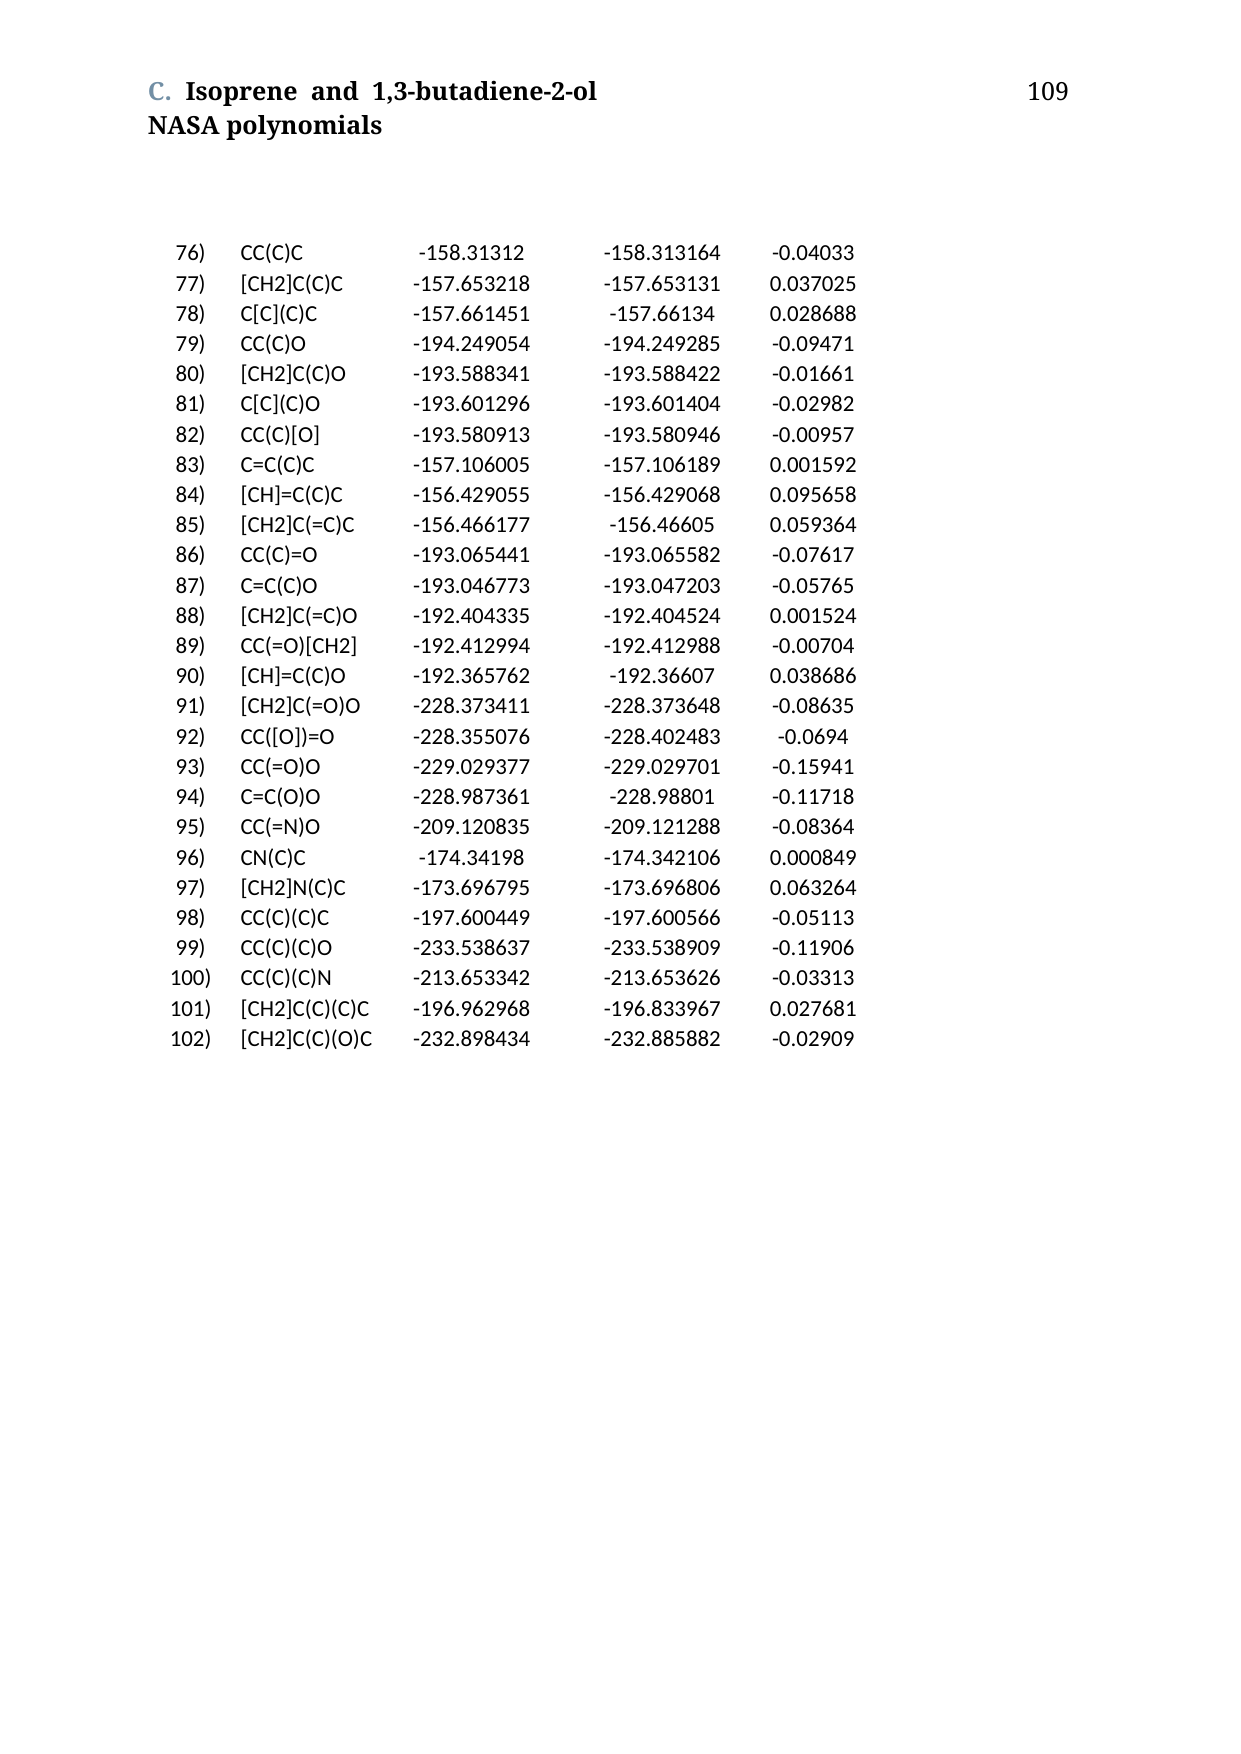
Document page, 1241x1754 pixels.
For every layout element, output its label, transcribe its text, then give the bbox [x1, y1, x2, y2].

table_cell 100) [148, 961, 233, 991]
table_cell -213.653342 [381, 961, 562, 991]
table_cell CC(C)(C)O [233, 931, 381, 961]
table_cell -158.31312 [381, 236, 562, 266]
table_cell CC(C)C [233, 236, 381, 266]
table_cell 85) [148, 508, 233, 538]
table_cell -213.653626 [562, 961, 762, 991]
table_cell -0.11718 [762, 780, 864, 810]
table_cell [CH2]C(=C)C [233, 508, 381, 538]
table_cell -157.653218 [381, 266, 562, 297]
table_cell -193.065441 [381, 538, 562, 568]
table_cell CC([O])=O [233, 720, 381, 750]
table_cell [CH2]C(C)(C)C [233, 991, 381, 1022]
table_cell 90) [148, 659, 233, 689]
table_cell 89) [148, 629, 233, 659]
table_cell CC(C)(C)N [233, 961, 381, 991]
table_cell -192.365762 [381, 659, 562, 689]
table_cell -0.11906 [762, 931, 864, 961]
table_cell -0.02909 [762, 1022, 864, 1052]
table_cell [CH2]C(=O)O [233, 689, 381, 719]
table_cell -0.15941 [762, 750, 864, 780]
table_cell -197.600449 [381, 901, 562, 931]
table_cell [CH2]C(C)O [233, 357, 381, 387]
table_cell -0.04033 [762, 236, 864, 266]
table_cell -174.342106 [562, 840, 762, 871]
table_cell -156.429068 [562, 478, 762, 508]
table_cell -173.696795 [381, 871, 562, 901]
table_cell -0.00704 [762, 629, 864, 659]
table_cell 86) [148, 538, 233, 568]
table_cell 81) [148, 387, 233, 417]
table_cell -228.373648 [562, 689, 762, 719]
table_cell C=C(C)C [233, 448, 381, 478]
table_cell 94) [148, 780, 233, 810]
table_cell -193.601296 [381, 387, 562, 417]
table_cell C=C(O)O [233, 780, 381, 810]
table_cell -232.885882 [562, 1022, 762, 1052]
table_cell -0.05113 [762, 901, 864, 931]
table_cell CN(C)C [233, 840, 381, 871]
table_cell -192.404335 [381, 599, 562, 629]
table_cell -228.98801 [562, 780, 762, 810]
table_cell 88) [148, 599, 233, 629]
table_cell -193.601404 [562, 387, 762, 417]
table_cell -194.249054 [381, 327, 562, 357]
table_cell C[C](C)C [233, 297, 381, 327]
table_cell [CH]=C(C)O [233, 659, 381, 689]
table_cell [CH2]N(C)C [233, 871, 381, 901]
table_cell CC(=N)O [233, 810, 381, 840]
table_cell -192.412994 [381, 629, 562, 659]
table_cell 0.028688 [762, 297, 864, 327]
table_cell -193.046773 [381, 569, 562, 599]
table_cell -193.580913 [381, 418, 562, 448]
table_cell 0.001592 [762, 448, 864, 478]
table_cell 0.001524 [762, 599, 864, 629]
table_cell 93) [148, 750, 233, 780]
table_cell 79) [148, 327, 233, 357]
table_cell -157.653131 [562, 266, 762, 297]
table_cell 0.059364 [762, 508, 864, 538]
table_cell CC(C)O [233, 327, 381, 357]
table_cell -192.36607 [562, 659, 762, 689]
table_cell -228.987361 [381, 780, 562, 810]
table_cell -0.01661 [762, 357, 864, 387]
table_cell -156.429055 [381, 478, 562, 508]
table_cell -157.106005 [381, 448, 562, 478]
table_cell 83) [148, 448, 233, 478]
table_cell 99) [148, 931, 233, 961]
table_cell -197.600566 [562, 901, 762, 931]
table_cell 0.000849 [762, 840, 864, 871]
table_cell 76) [148, 236, 233, 266]
table_cell 96) [148, 840, 233, 871]
table_cell 92) [148, 720, 233, 750]
table_cell -193.047203 [562, 569, 762, 599]
table_cell -157.661451 [381, 297, 562, 327]
table_cell CC(C)=O [233, 538, 381, 568]
table_cell -0.08364 [762, 810, 864, 840]
table_cell -193.065582 [562, 538, 762, 568]
table_cell -192.404524 [562, 599, 762, 629]
table_cell 87) [148, 569, 233, 599]
table_cell 80) [148, 357, 233, 387]
table_cell 0.063264 [762, 871, 864, 901]
table_cell [CH2]C(C)(O)C [233, 1022, 381, 1052]
table_cell -194.249285 [562, 327, 762, 357]
table_cell -156.46605 [562, 508, 762, 538]
table_cell [CH]=C(C)C [233, 478, 381, 508]
table_cell -0.0694 [762, 720, 864, 750]
table_cell -196.962968 [381, 991, 562, 1022]
table_cell -209.120835 [381, 810, 562, 840]
table_cell -232.898434 [381, 1022, 562, 1052]
table_cell -0.03313 [762, 961, 864, 991]
table_cell 91) [148, 689, 233, 719]
table_cell -193.580946 [562, 418, 762, 448]
table_cell [CH2]C(=C)O [233, 599, 381, 629]
table_cell -229.029701 [562, 750, 762, 780]
table_cell -193.588422 [562, 357, 762, 387]
table_cell 78) [148, 297, 233, 327]
table_cell -229.029377 [381, 750, 562, 780]
table_cell 0.027681 [762, 991, 864, 1022]
table_cell 0.095658 [762, 478, 864, 508]
table_cell -192.412988 [562, 629, 762, 659]
table_cell -228.402483 [562, 720, 762, 750]
table_cell CC(=O)[CH2] [233, 629, 381, 659]
table_cell 97) [148, 871, 233, 901]
table_cell -233.538637 [381, 931, 562, 961]
table_cell -193.588341 [381, 357, 562, 387]
table_cell -0.07617 [762, 538, 864, 568]
table_cell -173.696806 [562, 871, 762, 901]
table_cell -228.373411 [381, 689, 562, 719]
table_cell -0.08635 [762, 689, 864, 719]
table_cell -157.106189 [562, 448, 762, 478]
table_cell -228.355076 [381, 720, 562, 750]
table_cell 95) [148, 810, 233, 840]
table_cell 102) [148, 1022, 233, 1052]
table_cell -209.121288 [562, 810, 762, 840]
table_cell 0.038686 [762, 659, 864, 689]
table_cell -0.00957 [762, 418, 864, 448]
table_cell -0.05765 [762, 569, 864, 599]
table_cell -157.66134 [562, 297, 762, 327]
table_cell [CH2]C(C)C [233, 266, 381, 297]
table_cell -156.466177 [381, 508, 562, 538]
table_cell -0.09471 [762, 327, 864, 357]
table_cell 82) [148, 418, 233, 448]
table_cell -196.833967 [562, 991, 762, 1022]
table_cell 101) [148, 991, 233, 1022]
table_cell 98) [148, 901, 233, 931]
table_cell 84) [148, 478, 233, 508]
table_cell -233.538909 [562, 931, 762, 961]
table_cell -0.02982 [762, 387, 864, 417]
table_cell CC(C)(C)C [233, 901, 381, 931]
table_cell 77) [148, 266, 233, 297]
table_cell -174.34198 [381, 840, 562, 871]
table_cell C=C(C)O [233, 569, 381, 599]
table_cell C[C](C)O [233, 387, 381, 417]
table_cell CC(C)[O] [233, 418, 381, 448]
table_cell -158.313164 [562, 236, 762, 266]
table_cell CC(=O)O [233, 750, 381, 780]
table_cell 0.037025 [762, 266, 864, 297]
